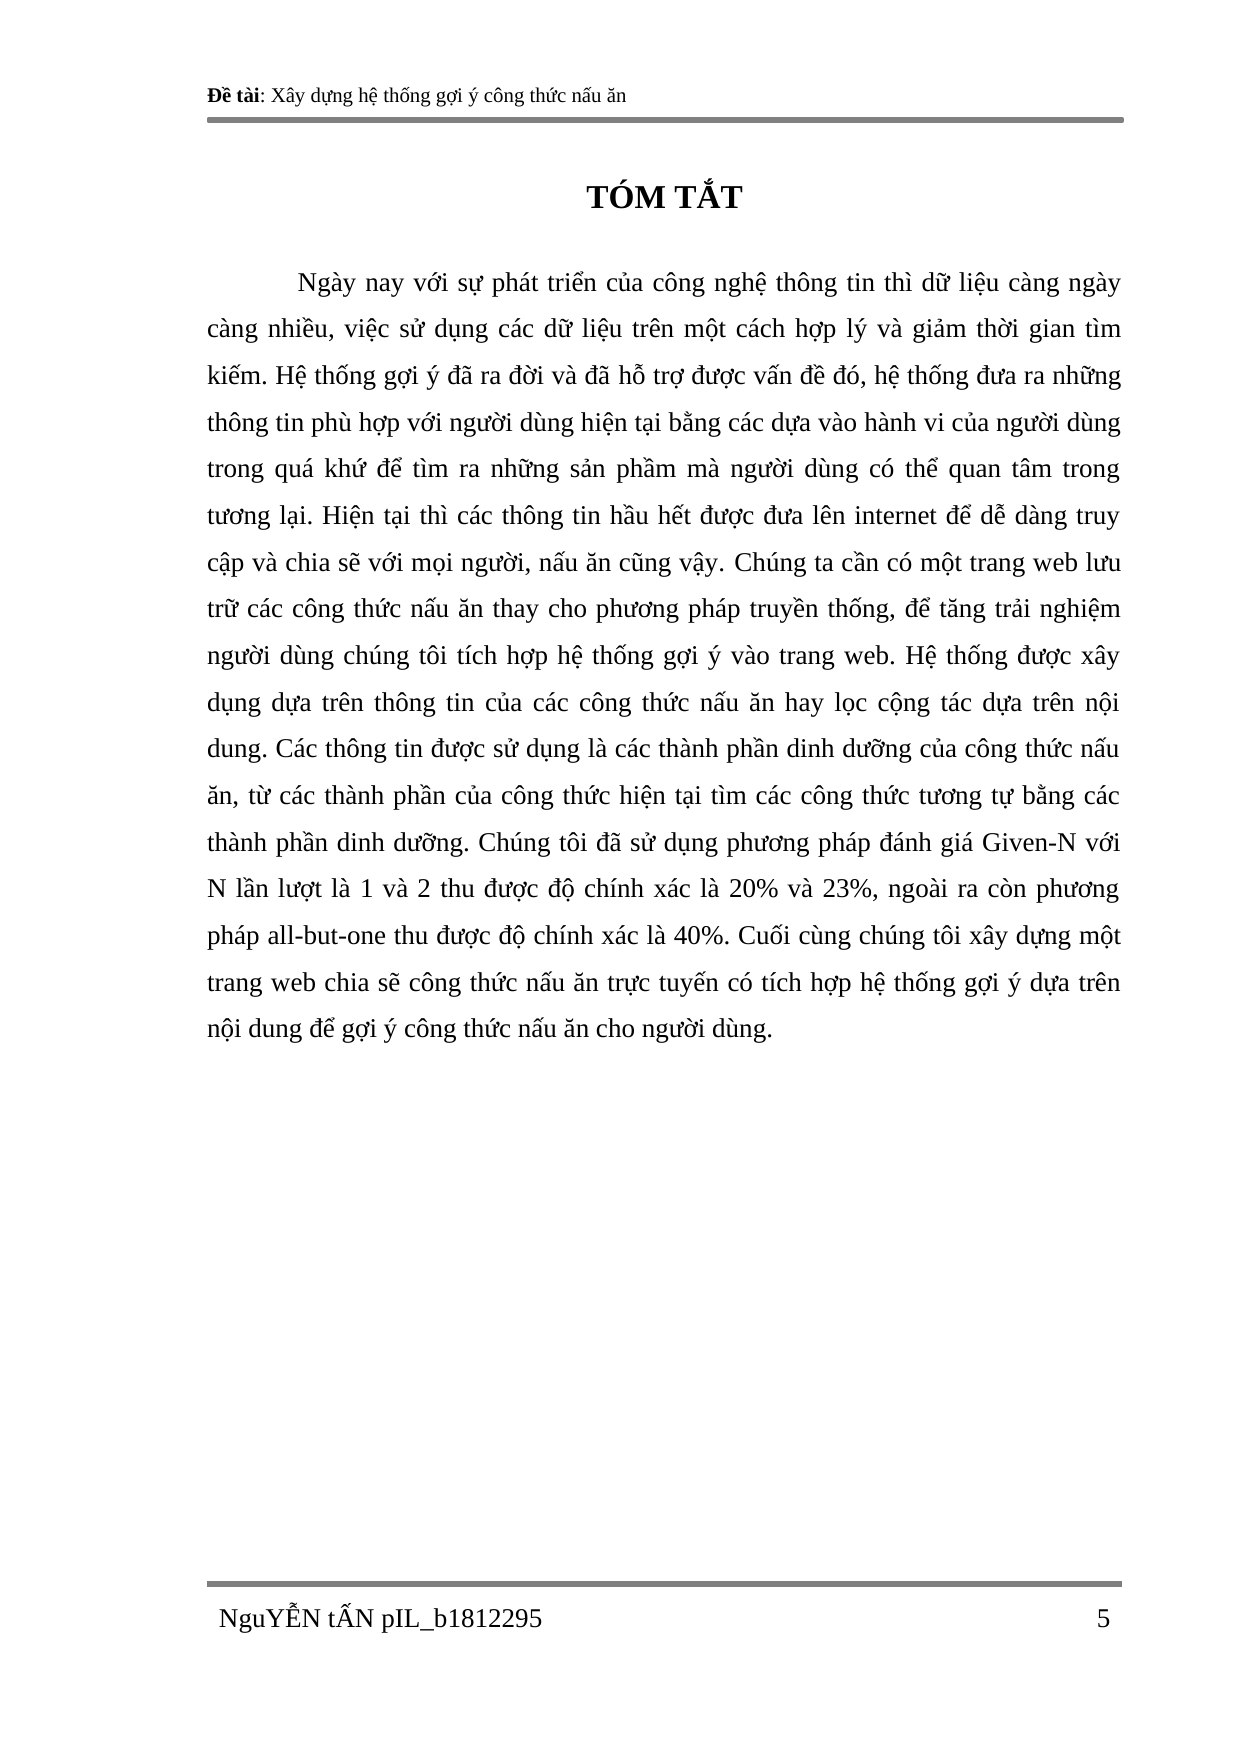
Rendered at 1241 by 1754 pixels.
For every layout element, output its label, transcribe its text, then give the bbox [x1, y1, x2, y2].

subtitle TÓM TẮT [207, 177, 1122, 216]
text Ngày nay với sự phát triển của công nghệ thông tin thì dữ liệu càng ngày càng nhiều, việc sử dụng các dữ liệu trên một cách hợp lý và giảm thời gian tìm kiếm. Hệ thống gợi ý đã ra đời và đã hỗ trợ được vấn đề đó, hệ thống đưa ra những thông tin phù hợp với người dùng hiện tại bằng các dựa vào hành vi của người dùng trong quá khứ để tìm ra những sản phầm mà người dùng có thể quan tâm trong tương lại. Hiện tại thì các thông tin hầu hết được đưa lên internet để dễ dàng truy cập và chia sẽ với mọi người, nấu ăn cũng vậy. Chúng ta cần có một trang web lưu trữ các công thức nấu ăn thay cho phương pháp truyền thống, để tăng trải nghiệm người dùng chúng tôi tích hợp hệ thống gợi ý vào trang web. Hệ thống được xây dụng dựa trên thông tin của các công thức nấu ăn hay lọc cộng tác dựa trên nội dung. Các thông tin được sử dụng là các thành phần dinh dưỡng của công thức nấu ăn, từ các thành phần của công thức hiện tại tìm các công thức tương tự bằng các thành phần dinh dưỡng. Chúng tôi đã sử dụng phương pháp đánh giá Given-N với N lần lượt là 1 và 2 thu được độ chính xác là 20% và 23%, ngoài ra còn phương pháp all-but-one thu được độ chính xác là 40%. Cuối cùng chúng tôi xây dựng một trang web chia sẽ công thức nấu ăn trực tuyến có tích hợp hệ thống gợi ý dựa trên nội dung để gợi ý công thức nấu ăn cho người dùng. [207, 266, 1122, 1044]
